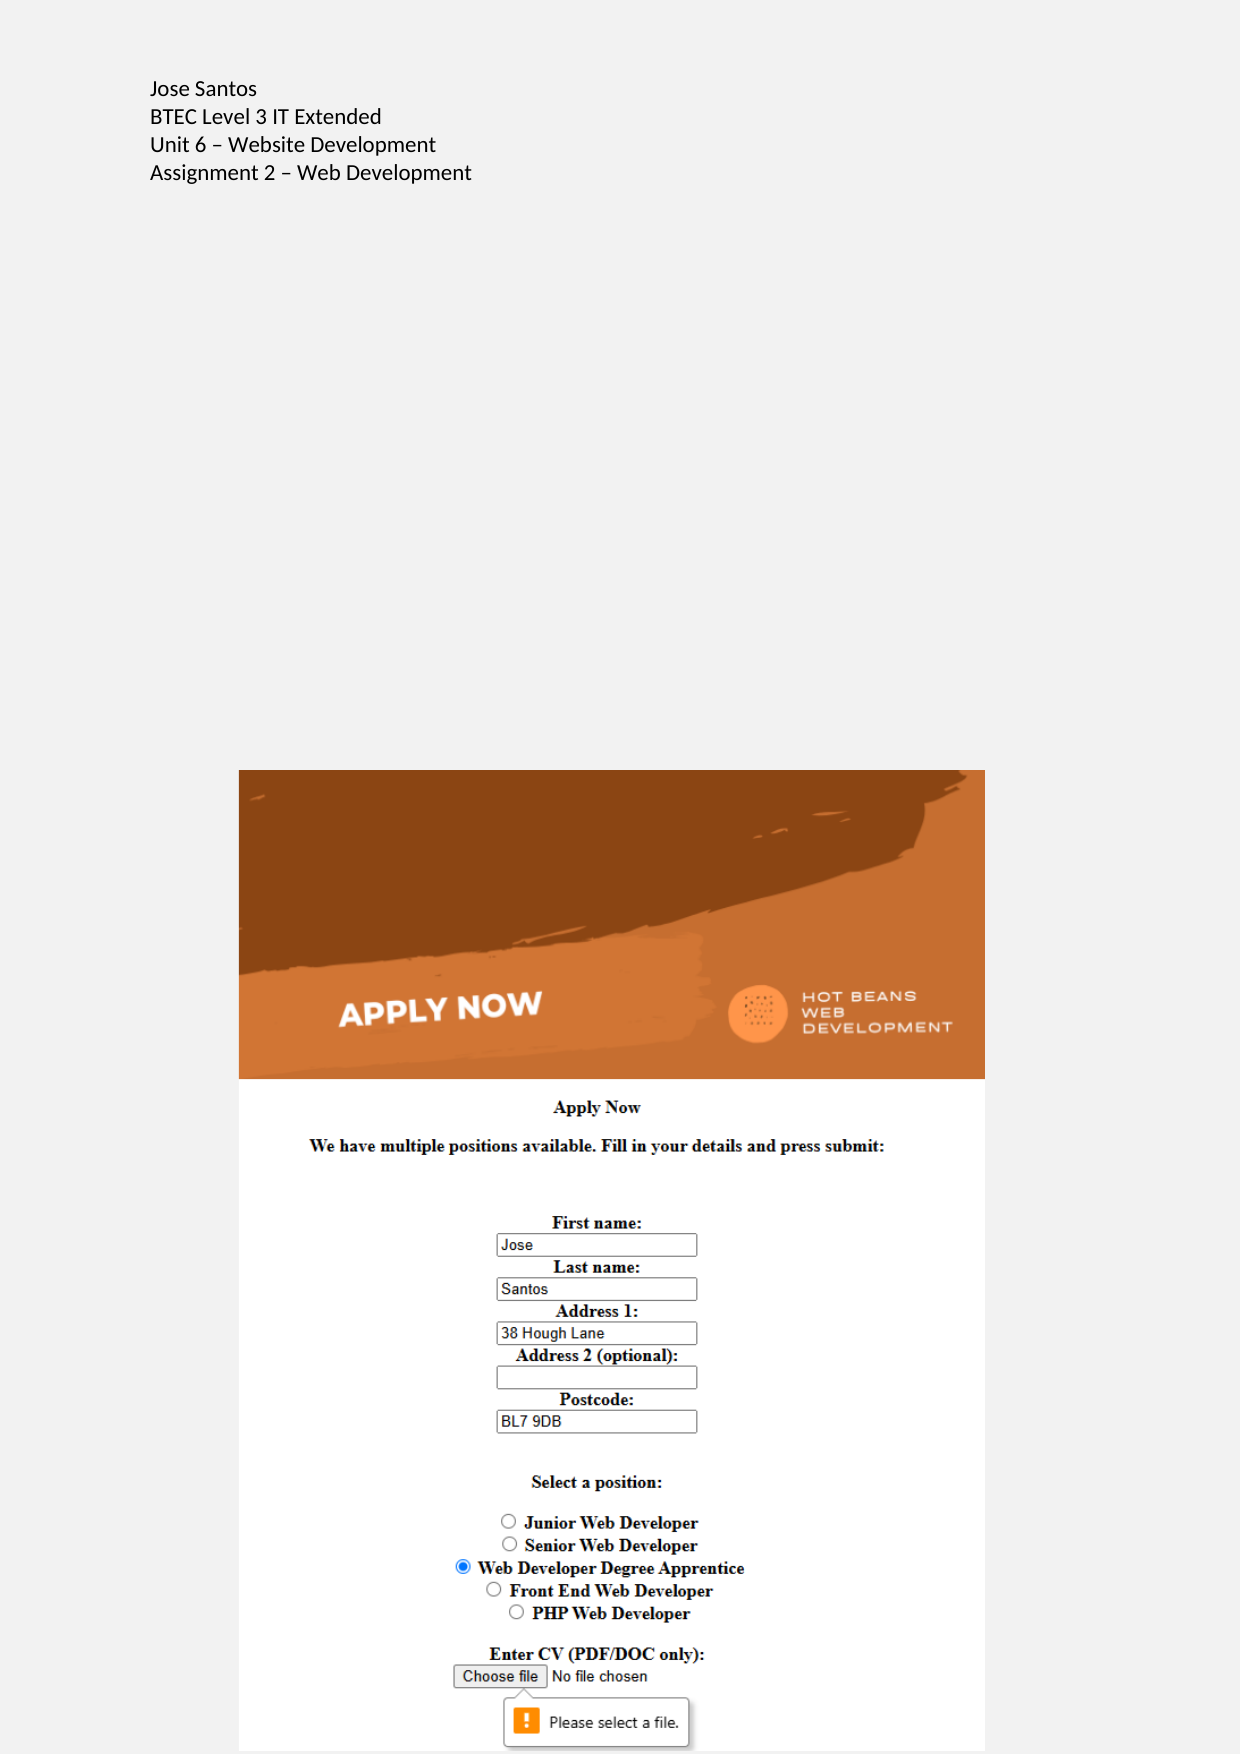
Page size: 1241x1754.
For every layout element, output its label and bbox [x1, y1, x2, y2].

picture [238, 770, 986, 1751]
